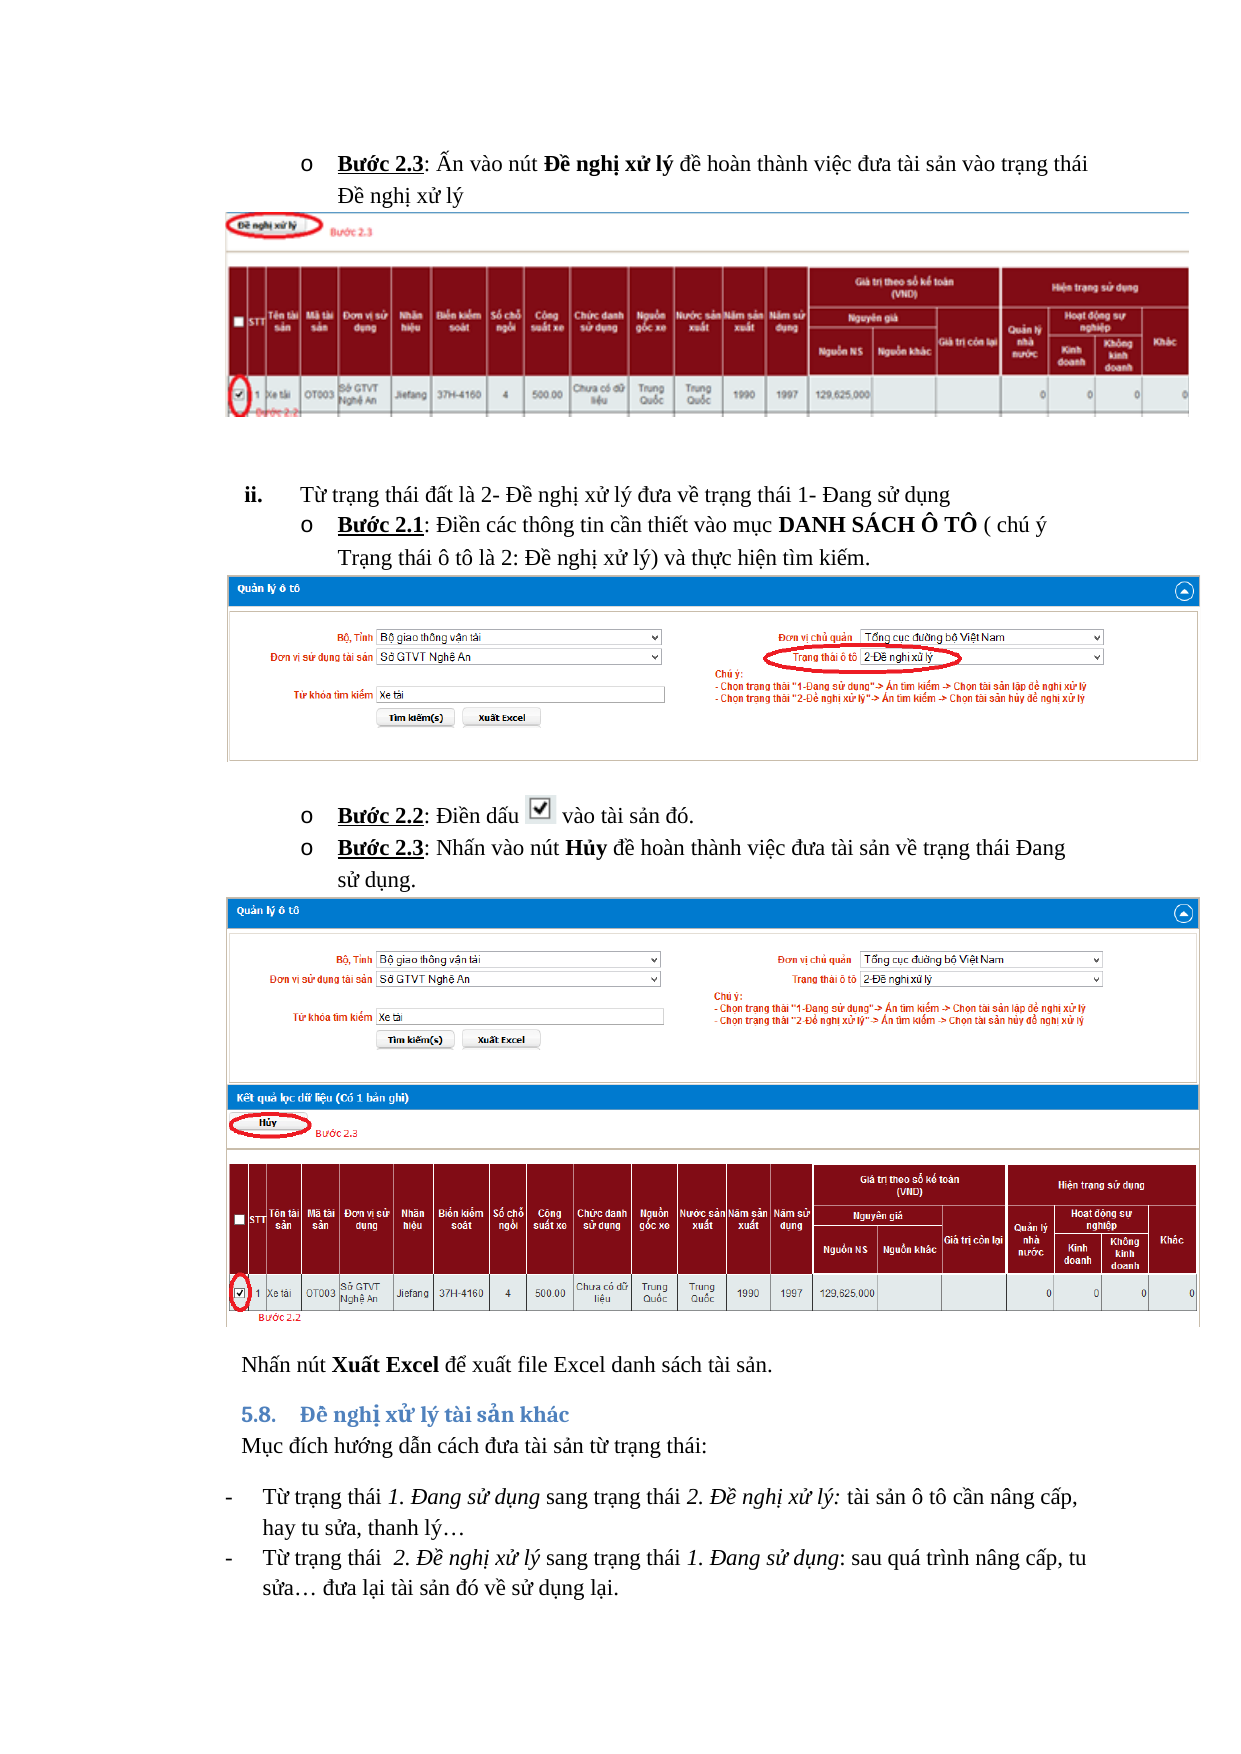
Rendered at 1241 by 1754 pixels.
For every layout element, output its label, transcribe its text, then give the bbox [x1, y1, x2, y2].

list Bước 2.3: Nhấn vào nút Hủy đề hoàn thành việc đưa tài sản về trạng thái Đang sử dụng. [300, 834, 1090, 893]
list Bước 2.3: Ấn vào nút Đề nghị xử lý đề hoàn thành việc đưa tài sản vào trạng thái Đề nghị xử lý [300, 150, 1090, 208]
picture [525, 795, 557, 824]
list Bước 2.1: Điền các thông tin cần thiết vào mục DANH SÁCH Ô TÔ ( chú ý Trạng thái ô tô là 2: Đề nghị xử lý) và thực hiện tìm kiếm. [300, 511, 1090, 570]
list Từ trạng thái đất là 2- Đề nghị xử lý đưa về trạng thái 1- Đang sử dụng [262, 481, 1090, 508]
text Mục đích hướng dẫn cách đưa tài sản từ trạng thái: [166, 1432, 1090, 1459]
picture [225, 896, 1200, 1327]
list Từ trạng thái 2. Đề nghị xử lý sang trạng thái 1. Đang sử dụng: sau quá trình nâng cấp, tu sửa… đưa lại tài sản đó về sử dụng lại. [225, 1544, 1090, 1600]
picture [225, 573, 1200, 762]
list Từ trạng thái 1. Đang sử dụng sang trạng thái 2. Đề nghị xử lý: tài sản ô tô cần nâng cấp, hay tu sửa, thanh lý… [225, 1483, 1090, 1540]
picture [225, 212, 1189, 417]
text Nhấn nút Xuất Excel để xuất file Excel danh sách tài sản. [166, 1351, 1090, 1377]
list Bước 2.2: Điền dấu vào tài sản đó. [300, 795, 1090, 830]
subtitle Đề nghị xử lý tài sản khác [241, 1402, 1090, 1428]
